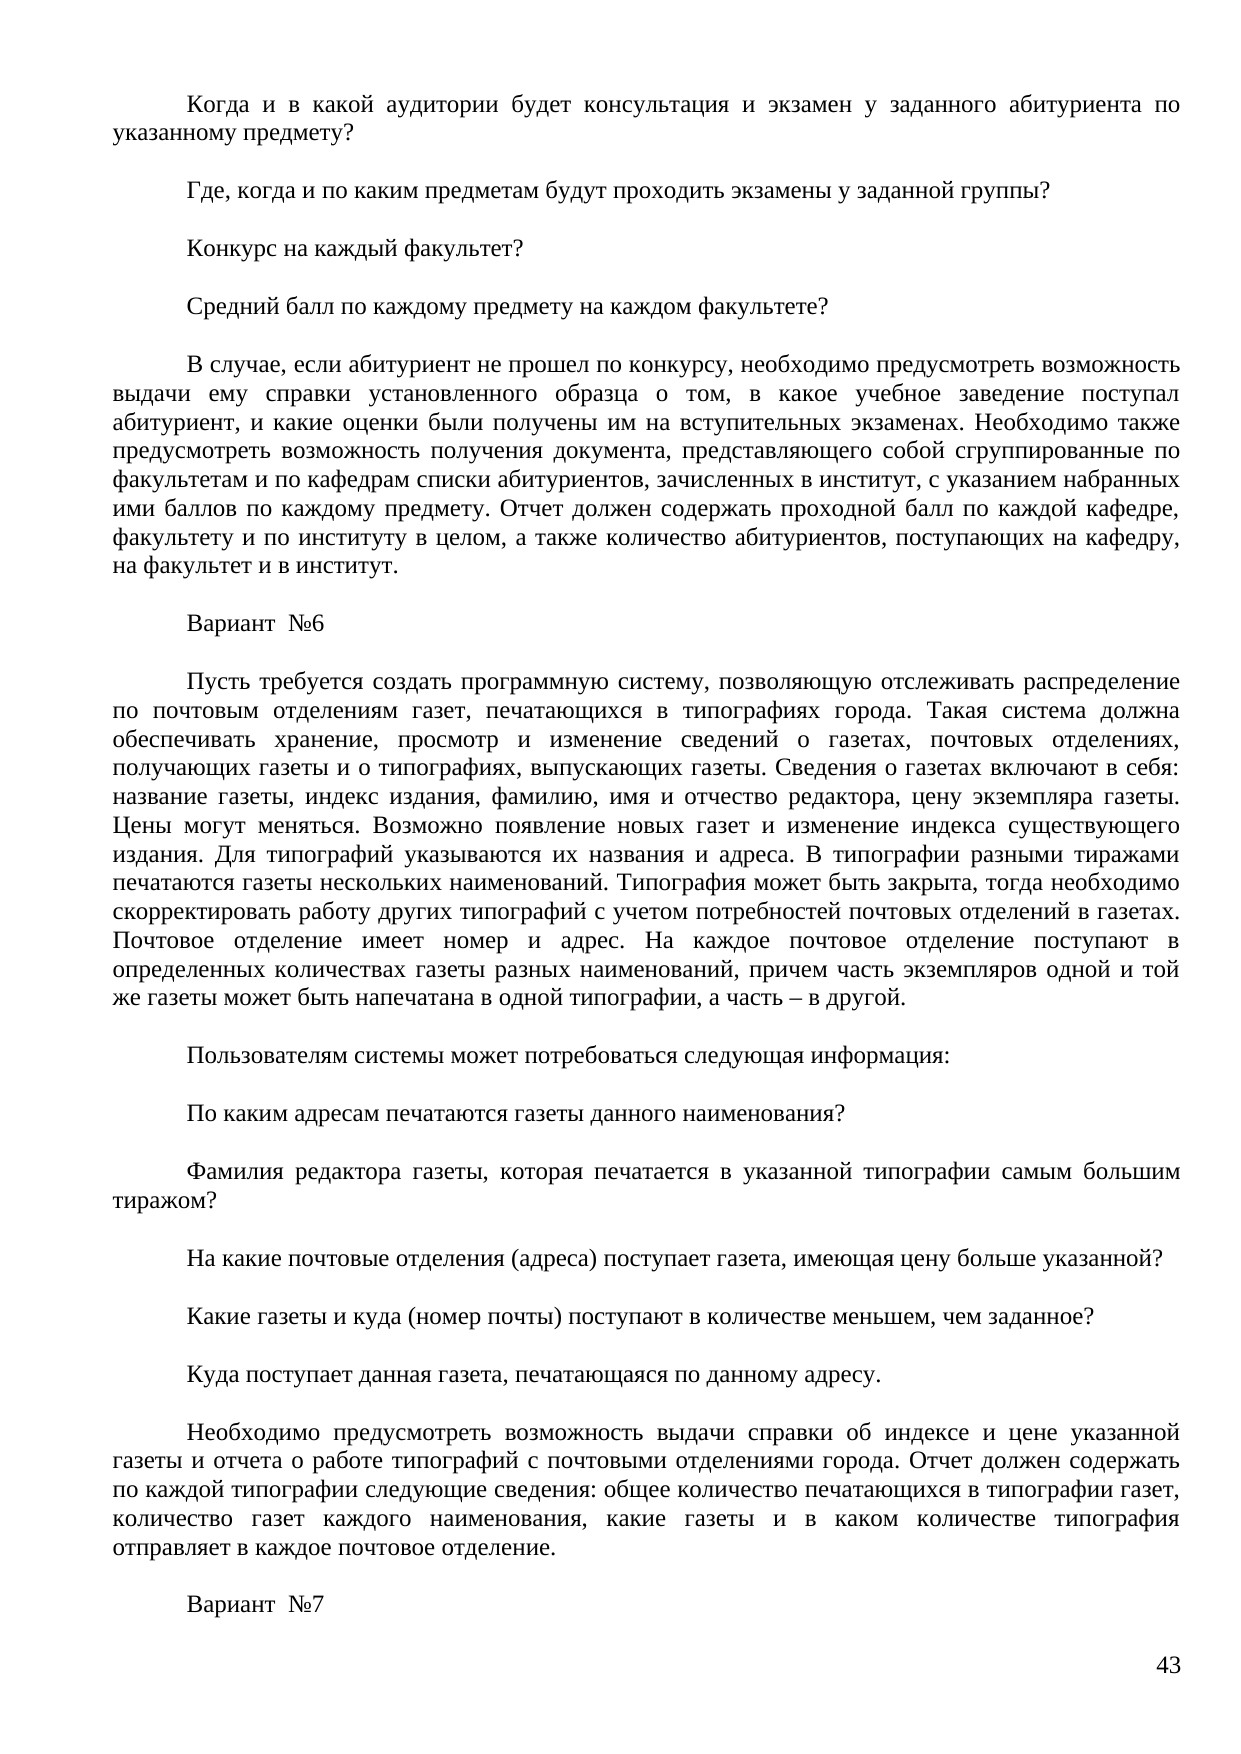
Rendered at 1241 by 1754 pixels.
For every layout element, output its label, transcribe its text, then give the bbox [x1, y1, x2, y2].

text Куда поступает данная газета, печатающаяся по данному адресу. [112, 1359, 1181, 1387]
text Когда и в какой аудитории будет консультация и экзамен у заданного абитуриента по указанному предмету? [112, 89, 1181, 146]
text Необходимо предусмотреть возможность выдачи справки об индексе и цене указанной газеты и отчета о работе типографий с почтовыми отделениями города. Отчет должен содержать по каждой типографии следующие сведения: общее количество печатающихся в типографии газет, количество газет каждого наименования, какие газеты и в каком количестве типография отправляет в каждое почтовое отделение. [112, 1417, 1181, 1560]
text В случае, если абитуриент не прошел по конкурсу, необходимо предусмотреть возможность выдачи ему справки установленного образца о том, в какое учебное заведение поступал абитуриент, и какие оценки были получены им на вступительных экзаменах. Необходимо также предусмотреть возможность получения документа, представляющего собой сгруппированные по факультетам и по кафедрам списки абитуриентов, зачисленных в институт, с указанием набранных ими баллов по каждому предмету. Отчет должен содержать проходной балл по каждой кафедре, факультету и по институту в целом, а также количество абитуриентов, поступающих на кафедру, на факультет и в институт. [112, 349, 1181, 579]
text Где, когда и по каким предметам будут проходить экзамены у заданной группы? [112, 175, 1181, 204]
text Вариант №7 [112, 1589, 1181, 1618]
text Пусть требуется создать программную систему, позволяющую отслеживать распределение по почтовым отделениям газет, печатающихся в типографиях города. Такая система должна обеспечивать хранение, просмотр и изменение сведений о газетах, почтовых отделениях, получающих газеты и о типографиях, выпускающих газеты. Сведения о газетах включают в себя: название газеты, индекс издания, фамилию, имя и отчество редактора, цену экземпляра газеты. Цены могут меняться. Возможно появление новых газет и изменение индекса существующего издания. Для типографий указываются их названия и адреса. В типографии разными тиражами печатаются газеты нескольких наименований. Типография может быть закрыта, тогда необходимо скорректировать работу других типографий с учетом потребностей почтовых отделений в газетах. Почтовое отделение имеет номер и адрес. На каждое почтовое отделение поступают в определенных количествах газеты разных наименований, причем часть экземпляров одной и той же газеты может быть напечатана в одной типографии, а часть – в другой. [112, 666, 1181, 1011]
text Пользователям системы может потребоваться следующая информация: [112, 1040, 1181, 1069]
text Средний балл по каждому предмету на каждом факультете? [112, 291, 1181, 320]
text Фамилия редактора газеты, которая печатается в указанной типографии самым большим тиражом? [112, 1156, 1181, 1214]
text Какие газеты и куда (номер почты) поступают в количестве меньшем, чем заданное? [112, 1301, 1181, 1329]
text По каким адресам печатаются газеты данного наименования? [112, 1098, 1181, 1127]
text Конкурс на каждый факультет? [112, 233, 1181, 262]
text На какие почтовые отделения (адреса) поступает газета, имеющая цену больше указанной? [112, 1243, 1181, 1272]
text Вариант №6 [112, 608, 1181, 637]
